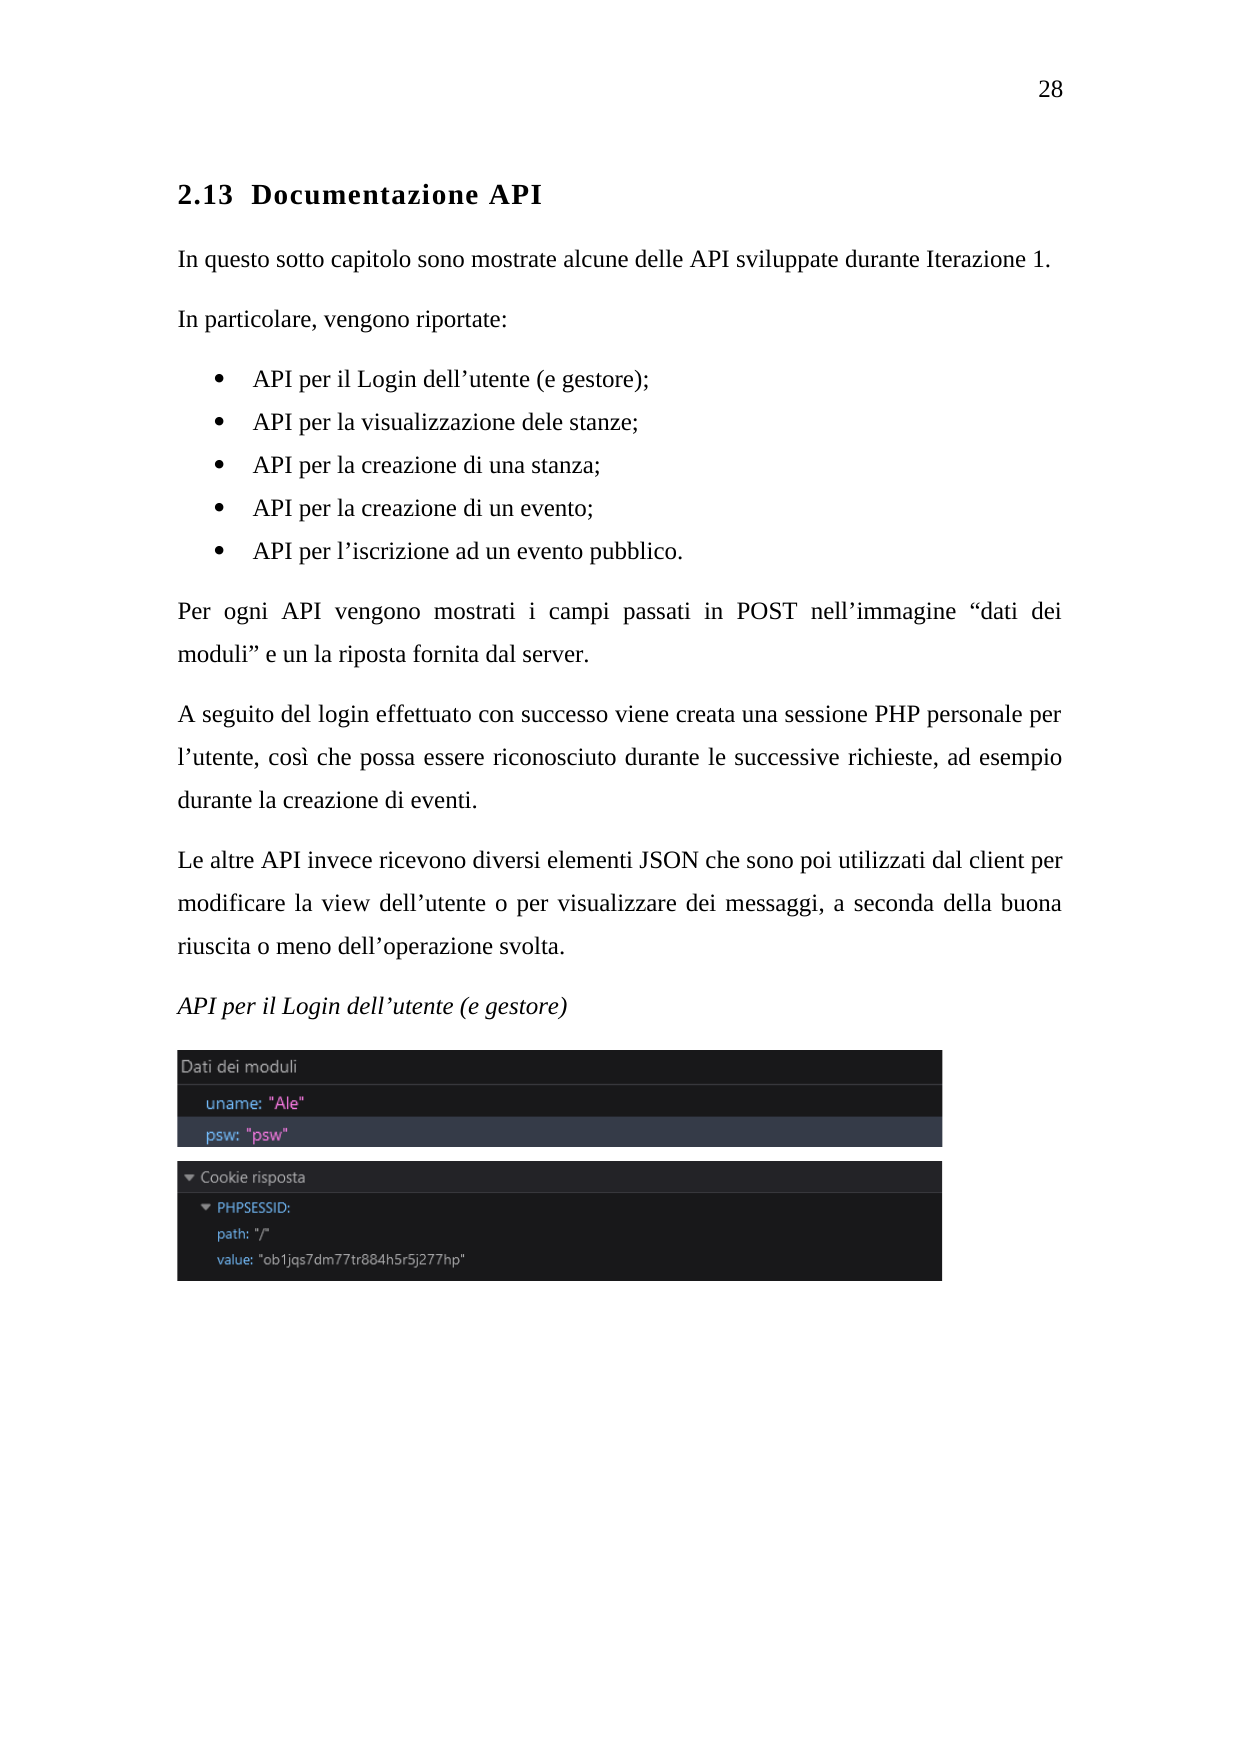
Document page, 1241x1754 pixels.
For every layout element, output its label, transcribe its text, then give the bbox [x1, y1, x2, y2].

list API per la visualizzazione dele stanze; [215, 407, 1063, 436]
subtitle Documentazione API [177, 177, 1063, 211]
picture [177, 1161, 943, 1281]
text Le altre API invece ricevono diversi elementi JSON che sono poi utilizzati dal client per modificare la view dell’utente o per visualizzare dei messaggi, a seconda della buona riuscita o meno dell’operazione svolta. [177, 845, 1063, 960]
text Per ogni API vengono mostrati i campi passati in POST nell’immagine “dati dei moduli” e un la riposta fornita dal server. [177, 596, 1063, 668]
text In questo sotto capitolo sono mostrate alcune delle API sviluppate durante Iterazione 1. [177, 244, 1063, 273]
list API per la creazione di un evento; [215, 493, 1063, 522]
picture [177, 1050, 943, 1147]
text A seguito del login effettuato con successo viene creata una sessione PHP personale per l’utente, così che possa essere riconosciuto durante le successive richieste, ad esempio durante la creazione di eventi. [177, 699, 1063, 814]
list API per la creazione di una stanza; [215, 450, 1063, 479]
list API per il Login dell’utente (e gestore); [215, 364, 1063, 392]
text In particolare, vengono riportate: [177, 304, 1063, 333]
text API per il Login dell’utente (e gestore) [177, 991, 1063, 1020]
list API per l’iscrizione ad un evento pubblico. [215, 536, 1063, 565]
